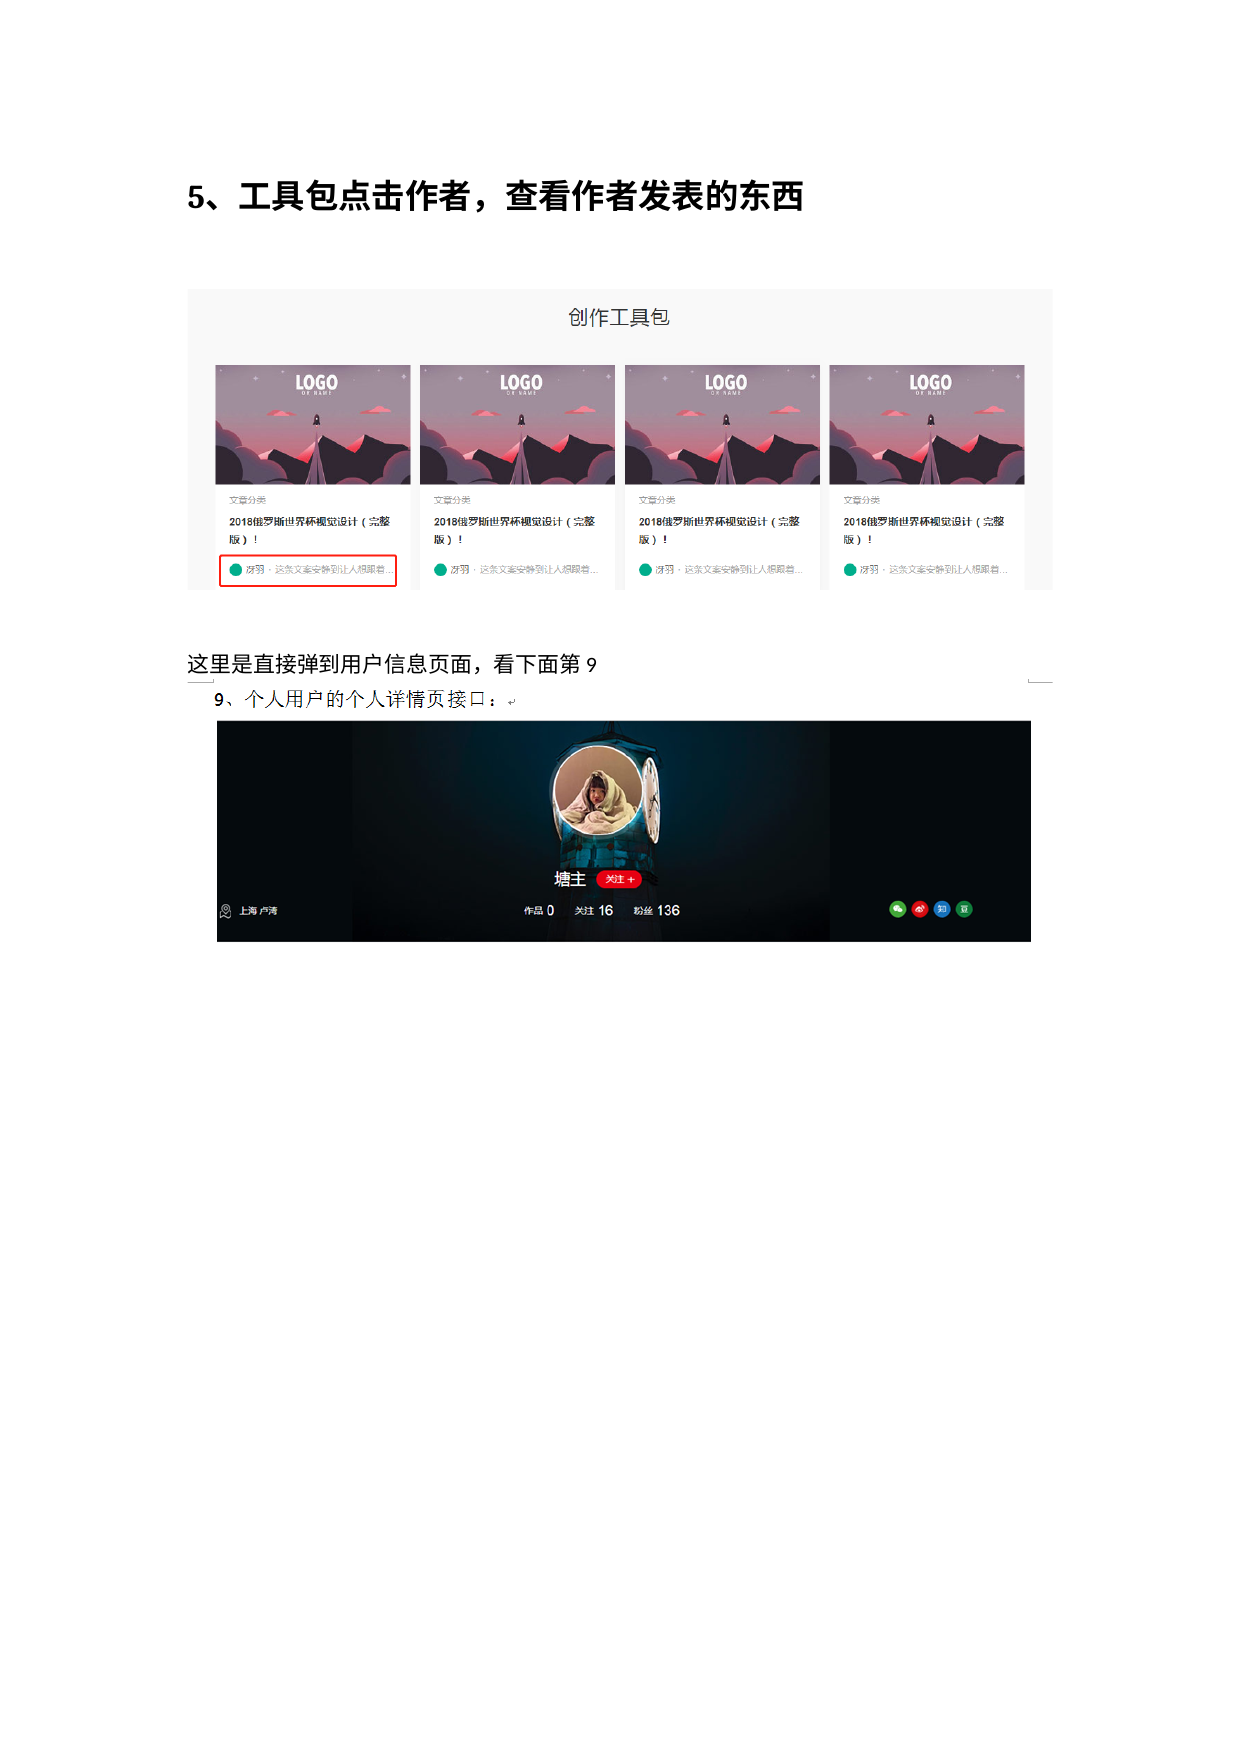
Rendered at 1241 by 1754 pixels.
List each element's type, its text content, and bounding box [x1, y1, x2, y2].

picture [187, 679, 1053, 945]
subtitle 5、工具包点击作者，查看作者发表的东西 [187, 162, 1053, 227]
text 这里是直接弹到用户信息页面，看下面第9 [187, 647, 1053, 679]
picture [187, 289, 1053, 590]
